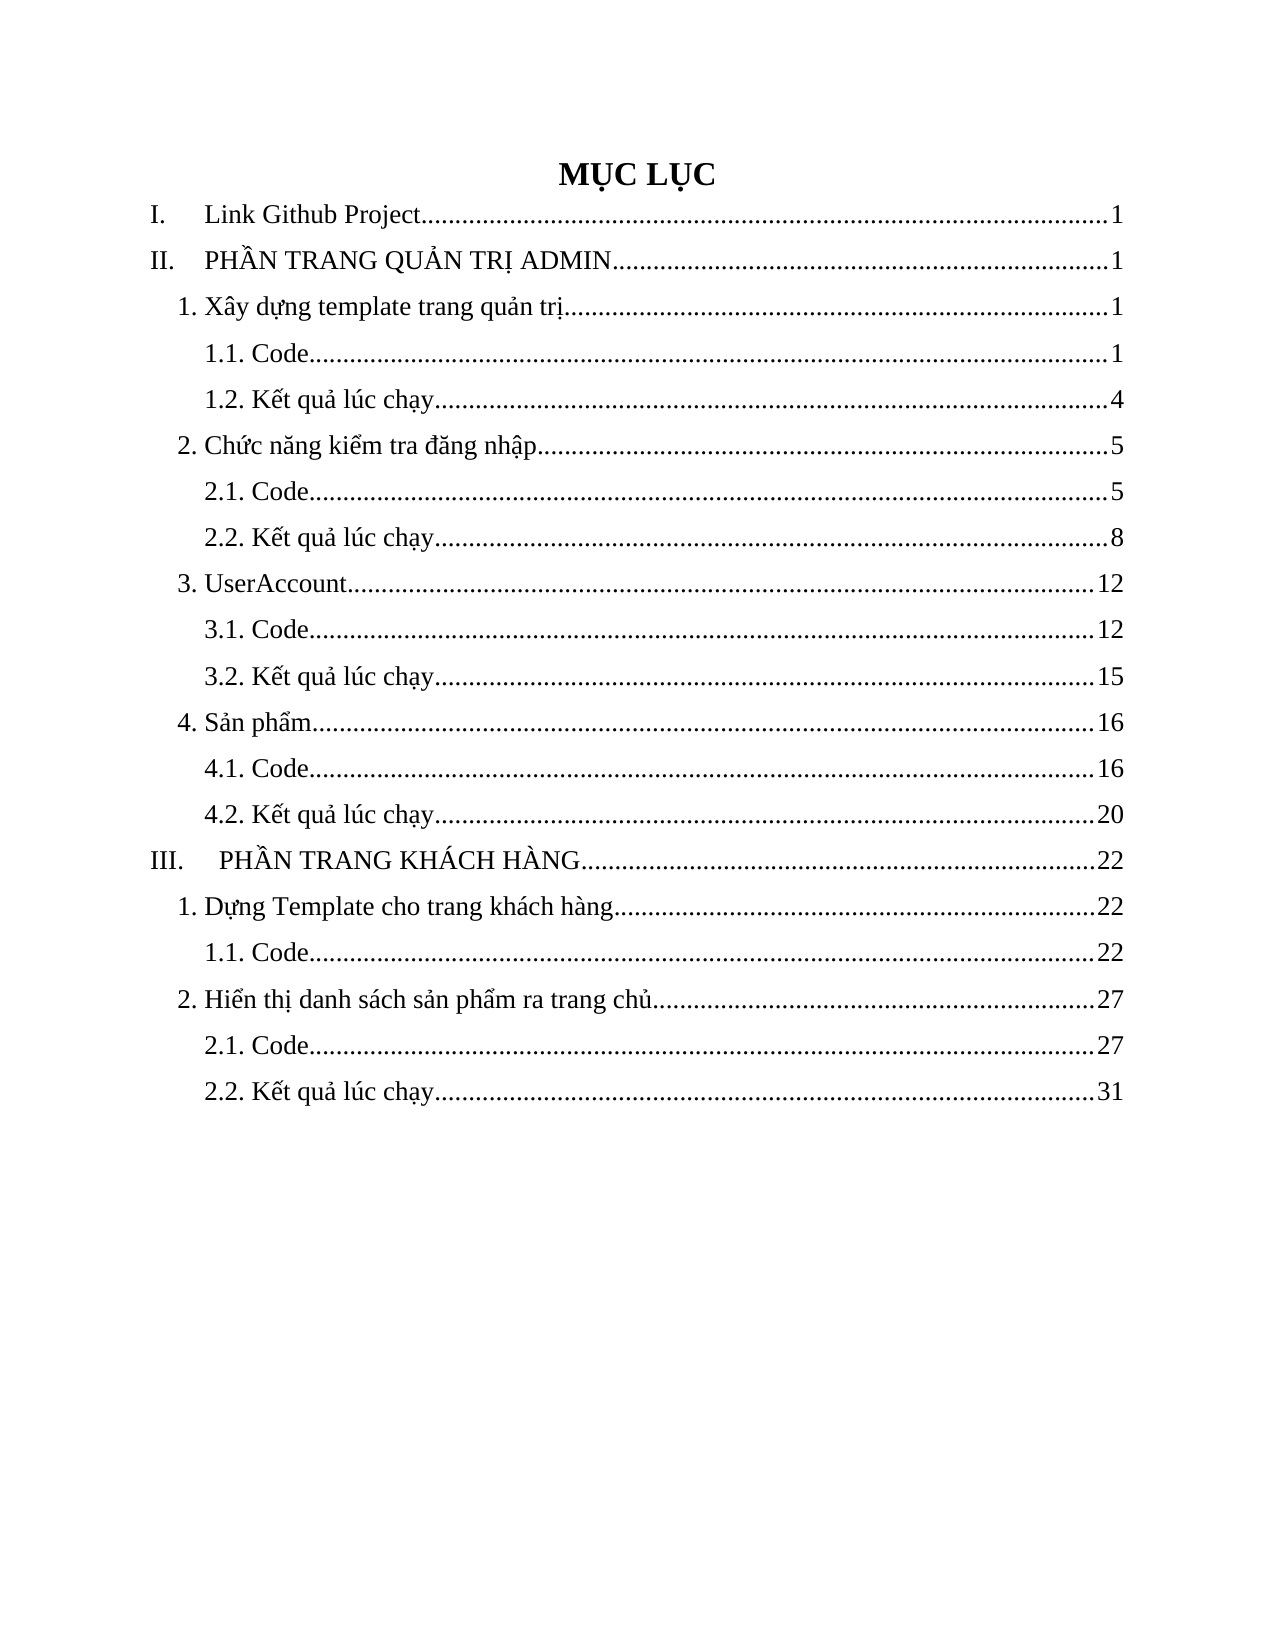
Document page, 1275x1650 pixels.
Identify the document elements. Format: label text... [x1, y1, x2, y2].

text 3.2. Kết quả lúc chạy 15 [204, 660, 1125, 691]
text 2.2. Kết quả lúc chạy 8 [204, 521, 1125, 552]
text 2. Chức năng kiểm tra đăng nhập 5 [177, 429, 1125, 460]
text 2.2. Kết quả lúc chạy 31 [204, 1075, 1125, 1106]
text 2.1. Code 27 [204, 1029, 1125, 1060]
text 3. UserAccount 12 [177, 567, 1125, 598]
text 4.1. Code 16 [204, 752, 1125, 783]
text 4.2. Kết quả lúc chạy 20 [204, 798, 1125, 829]
text II. PHẦN TRANG QUẢN TRỊ ADMIN 1 [150, 244, 1125, 276]
text 4. Sản phẩm 16 [177, 706, 1125, 737]
text 3.1. Code 12 [204, 613, 1125, 645]
text 1.1. Code 1 [204, 337, 1125, 368]
text 1.2. Kết quả lúc chạy 4 [204, 383, 1125, 414]
text 1. Xây dựng template trang quản trị 1 [177, 291, 1125, 322]
text 2.1. Code 5 [204, 475, 1125, 506]
text I. Link Github Project 1 [150, 198, 1125, 229]
text 1. Dựng Template cho trang khách hàng 22 [177, 890, 1125, 922]
text 1.1. Code 22 [204, 937, 1125, 968]
text 2. Hiển thị danh sách sản phẩm ra trang chủ 27 [177, 983, 1125, 1014]
text MỤC LỤC [150, 154, 1125, 192]
text III. PHẦN TRANG KHÁCH HÀNG 22 [150, 844, 1125, 875]
